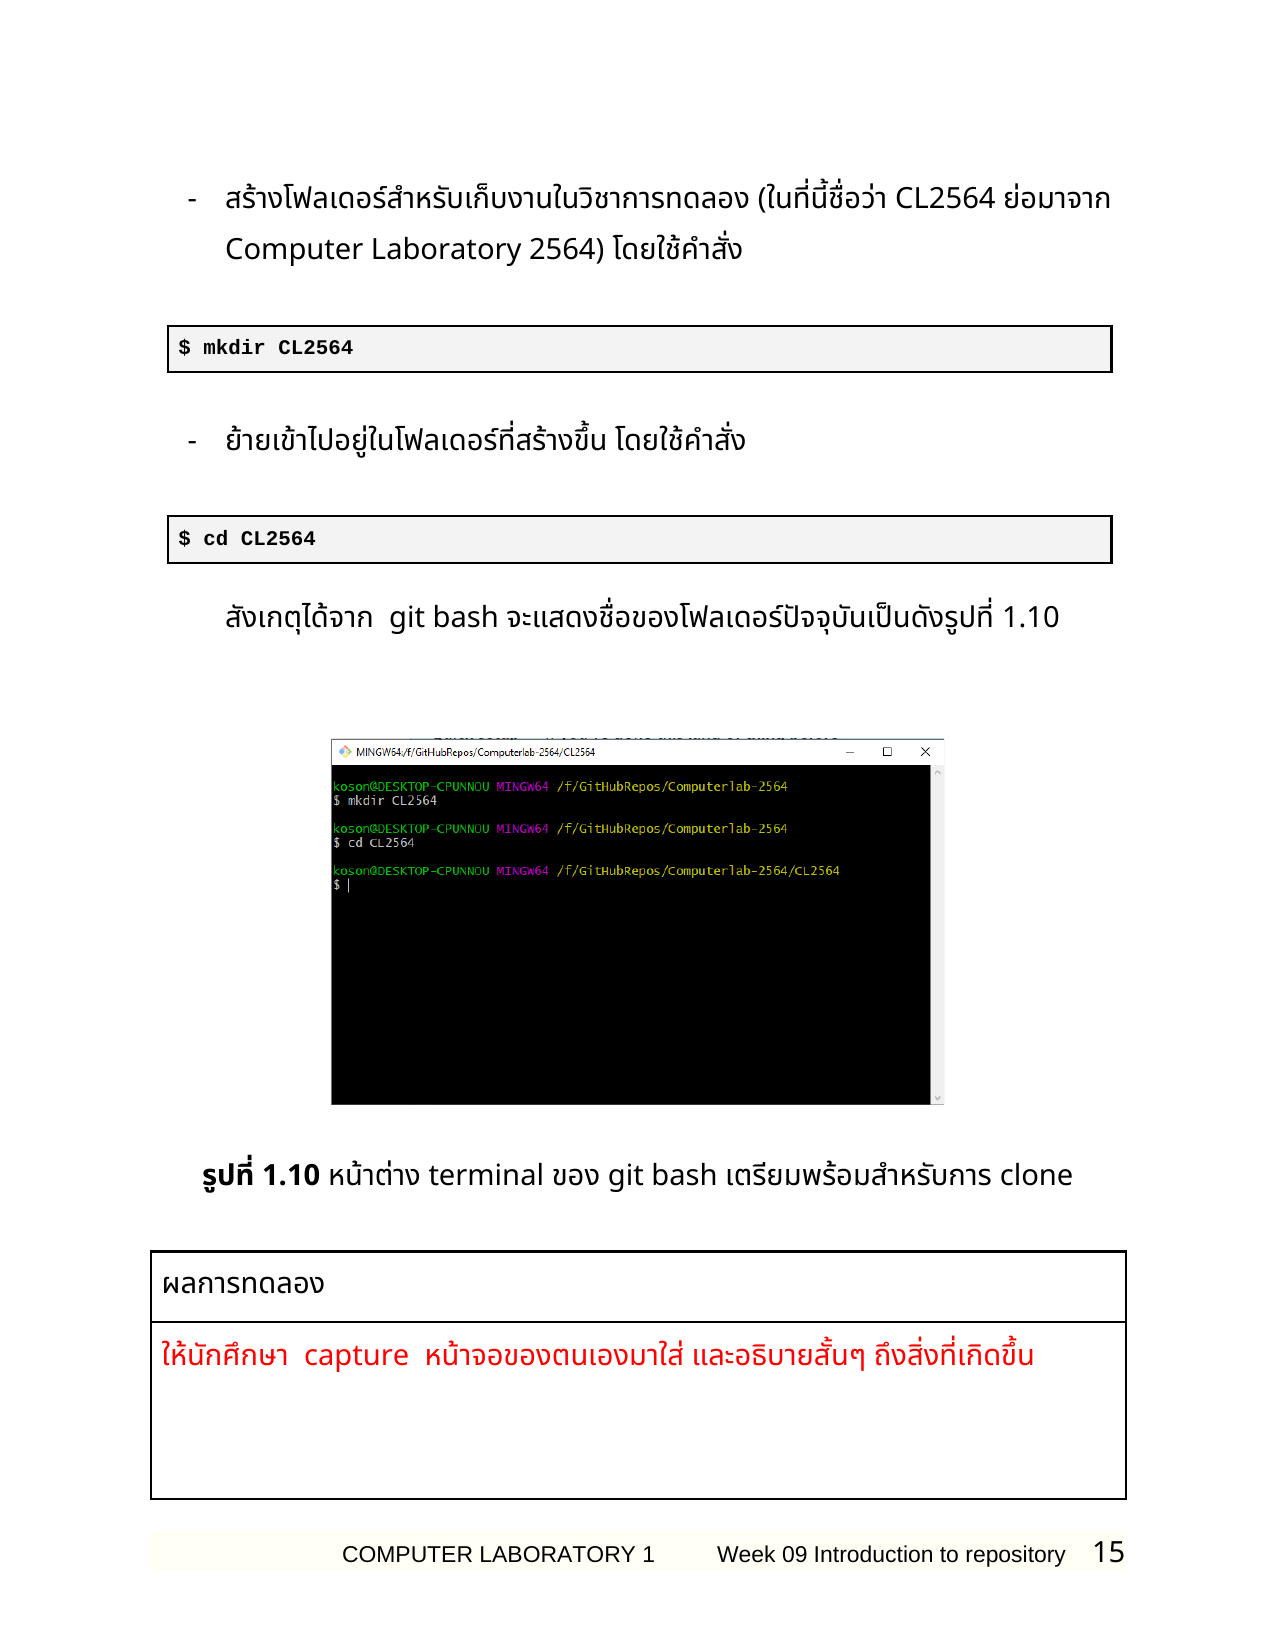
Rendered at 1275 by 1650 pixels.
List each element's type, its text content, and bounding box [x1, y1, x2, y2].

text รูปที่ 1.10 หน้าต่าง terminal ของ git bash เตรียมพร้อมสำหรับการ clone [150, 1154, 1125, 1198]
table_header $ mkdir CL2564 [169, 327, 1110, 371]
table_header ผลการทดลอง [152, 1253, 1125, 1321]
text สังเกตุได้จาก git bash จะแสดงชื่อของโฟลเดอร์ปัจจุบันเป็นดังรูปที่ 1.10 [150, 596, 1125, 640]
list ย้ายเข้าไปอยู่ในโฟลเดอร์ที่สร้างขึ้น โดยใช้คำสั่ง [187, 419, 1125, 463]
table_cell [152, 1323, 1125, 1498]
list สร้างโฟลเดอร์สำหรับเก็บงานในวิชาการทดลอง (ในที่นี้ชื่อว่า CL2564 ย่อมาจาก Computer Laboratory 2564) โดยใช้คำสั่ง [187, 177, 1125, 272]
table_header $ cd CL2564 [169, 517, 1110, 562]
